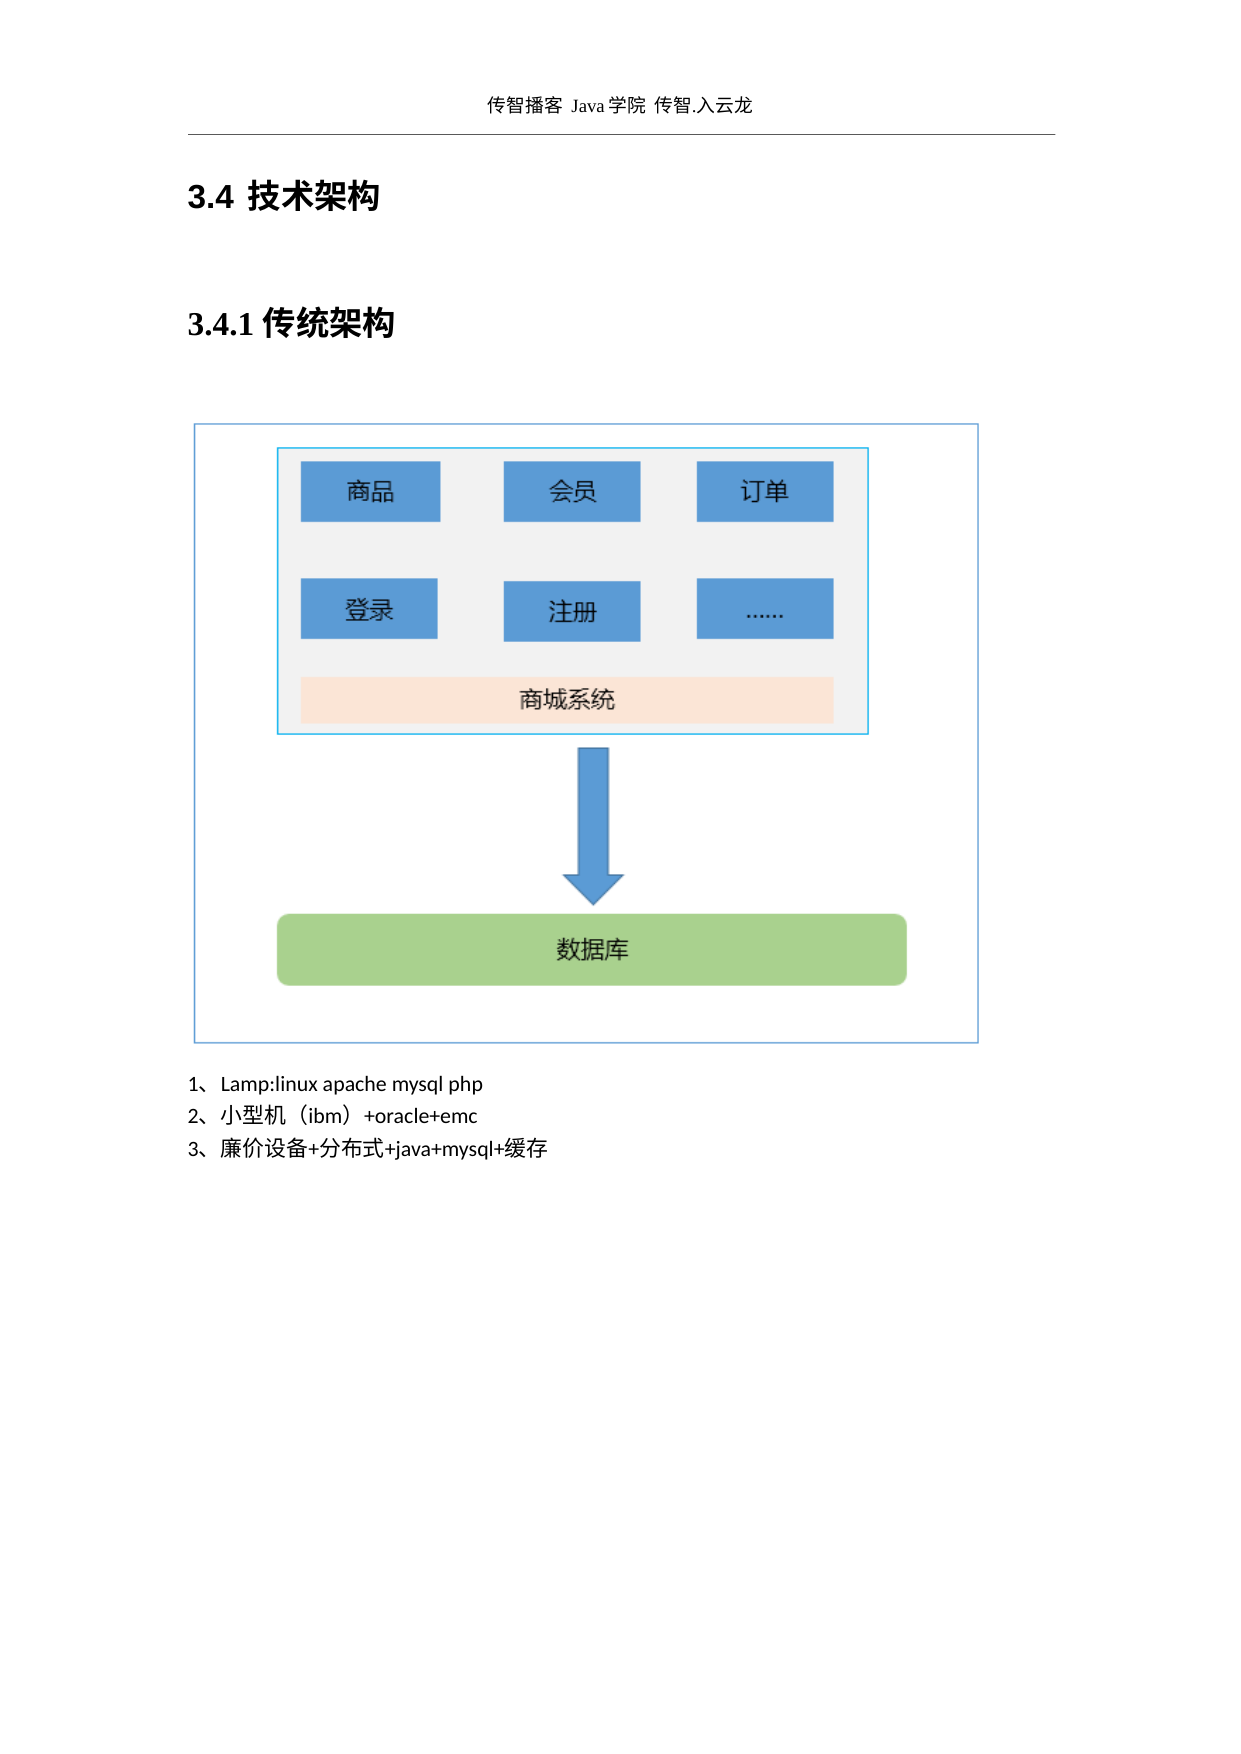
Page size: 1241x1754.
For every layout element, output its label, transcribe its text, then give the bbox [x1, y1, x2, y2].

subtitle 传统架构 [187, 289, 1053, 354]
picture [187, 415, 986, 1055]
subtitle 技术架构 [187, 162, 1053, 227]
text 3、廉价设备+分布式+java+mysql+缓存 [187, 1131, 1053, 1163]
text 2、小型机（ibm）+oracle+emc [187, 1098, 1053, 1131]
text 1、Lamp:linux apache mysql php [187, 1066, 1053, 1098]
